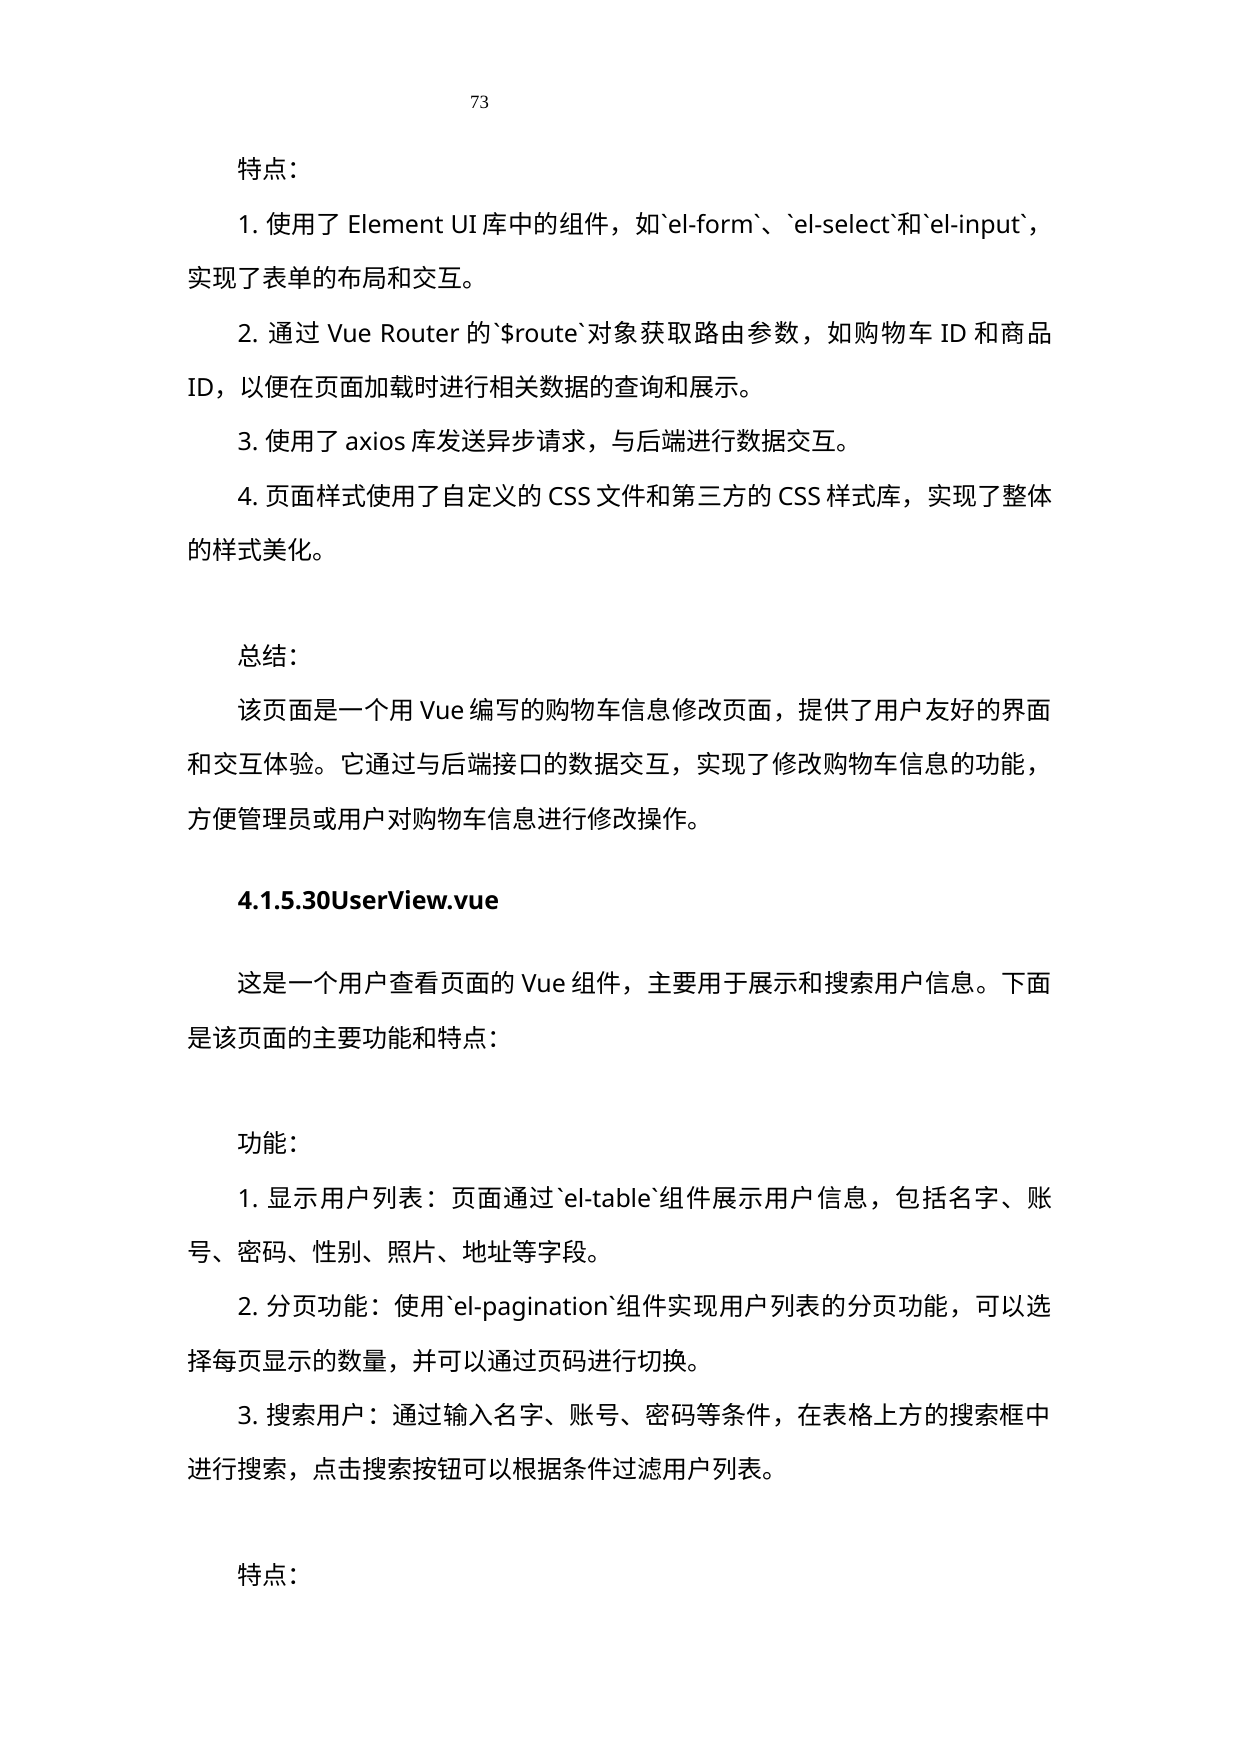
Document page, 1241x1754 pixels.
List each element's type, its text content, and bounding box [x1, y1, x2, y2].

text 4. 页面样式使用了自定义的CSS文件和第三方的CSS样式库，实现了整体的样式美化。 [187, 476, 1053, 567]
text 这是一个用户查看页面的Vue组件，主要用于展示和搜索用户信息。下面是该页面的主要功能和特点： [187, 964, 1053, 1054]
text 功能： [187, 1124, 1053, 1160]
text 特点： [187, 1555, 1053, 1592]
text 3. 使用了axios库发送异步请求，与后端进行数据交互。 [187, 422, 1053, 458]
text 总结： [187, 636, 1053, 672]
text 1. 使用了Element UI库中的组件，如`el-form`、`el-select`和`el-input`，实现了表单的布局和交互。 [187, 204, 1053, 295]
text 3. 搜索用户：通过输入名字、账号、密码等条件，在表格上方的搜索框中进行搜索，点击搜索按钮可以根据条件过滤用户列表。 [187, 1396, 1053, 1486]
text 1. 显示用户列表：页面通过`el-table`组件展示用户信息，包括名字、账号、密码、性别、照片、地址等字段。 [187, 1178, 1053, 1269]
text 特点： [187, 150, 1053, 186]
subtitle 4.1.5.30UserView.vue [187, 883, 1053, 917]
text 该页面是一个用Vue编写的购物车信息修改页面，提供了用户友好的界面和交互体验。它通过与后端接口的数据交互，实现了修改购物车信息的功能，方便管理员或用户对购物车信息进行修改操作。 [187, 690, 1053, 835]
text 2. 通过Vue Router的`$route`对象获取路由参数，如购物车ID和商品ID，以便在页面加载时进行相关数据的查询和展示。 [187, 313, 1053, 404]
text 2. 分页功能：使用`el-pagination`组件实现用户列表的分页功能，可以选择每页显示的数量，并可以通过页码进行切换。 [187, 1287, 1053, 1377]
